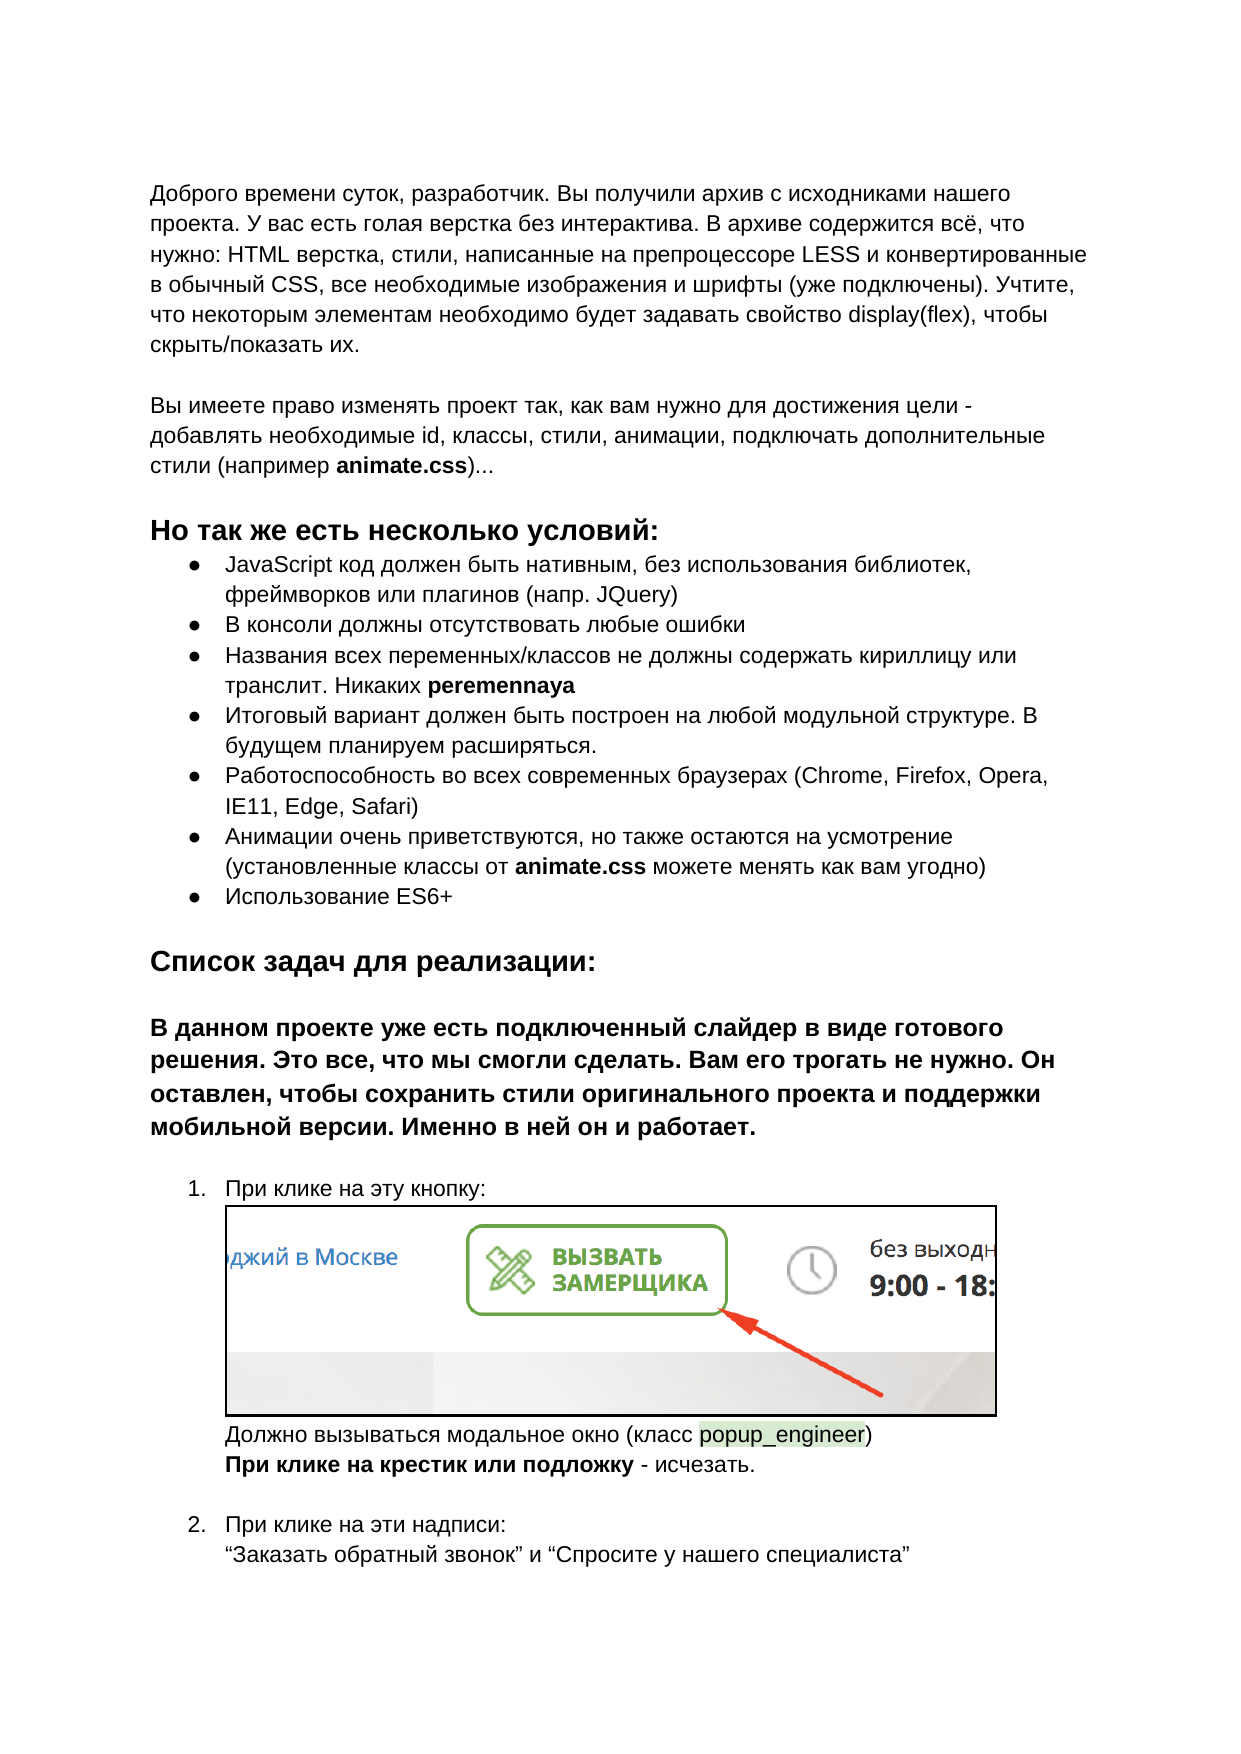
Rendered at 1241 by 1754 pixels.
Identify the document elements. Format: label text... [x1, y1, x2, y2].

list JavaScript код должен быть нативным, без использования библиотек, фреймворков или плагинов (напр. JQuery) [187, 551, 1090, 608]
text Но так же есть несколько условий: [150, 512, 1090, 546]
text Список задач для реализации: [150, 944, 1090, 977]
list Названия всех переменных/классов не должны содержать кириллицу или транслит. Никаких peremennaya [187, 642, 1090, 698]
list Итоговый вариант должен быть построен на любой модульной структуре. В будущем планируем расширяться. [187, 702, 1090, 759]
text Доброго времени суток, разработчик. Вы получили архив с исходниками нашего проекта. У вас есть голая верстка без интерактива. В архиве содержится всё, что нужно: HTML верстка, стили, написанные на препроцессоре LESS и конвертированные в обычный CSS, все необходимые изображения и шрифты (уже подключены). Учтите, что некоторым элементам необходимо будет задавать свойство display(flex), чтобы скрыть/показать их. [150, 180, 1090, 358]
list В консоли должны отсутствовать любые ошибки [187, 611, 1090, 638]
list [187, 1511, 1090, 1568]
picture [227, 1207, 995, 1414]
text Вы имеете право изменять проект так, как вам нужно для достижения цели - добавлять необходимые id, классы, стили, анимации, подключать дополнительные стили (например animate.css)... [150, 392, 1090, 478]
text В данном проекте уже есть подключенный слайдер в виде готового решения. Это все, что мы смогли сделать. Вам его трогать не нужно. Он оставлен, чтобы сохранить стили оригинального проекта и поддержки мобильной версии. Именно в ней он и работает. [150, 1012, 1090, 1140]
list Использование ES6+ [187, 883, 1090, 910]
list Работоспособность во всех современных браузерах (Chrome, Firefox, Opera, IE11, Edge, Safari) [187, 762, 1090, 819]
list Анимации очень приветствуются, но также остаются на усмотрение (установленные классы от animate.css можете менять как вам угодно) [187, 823, 1090, 879]
